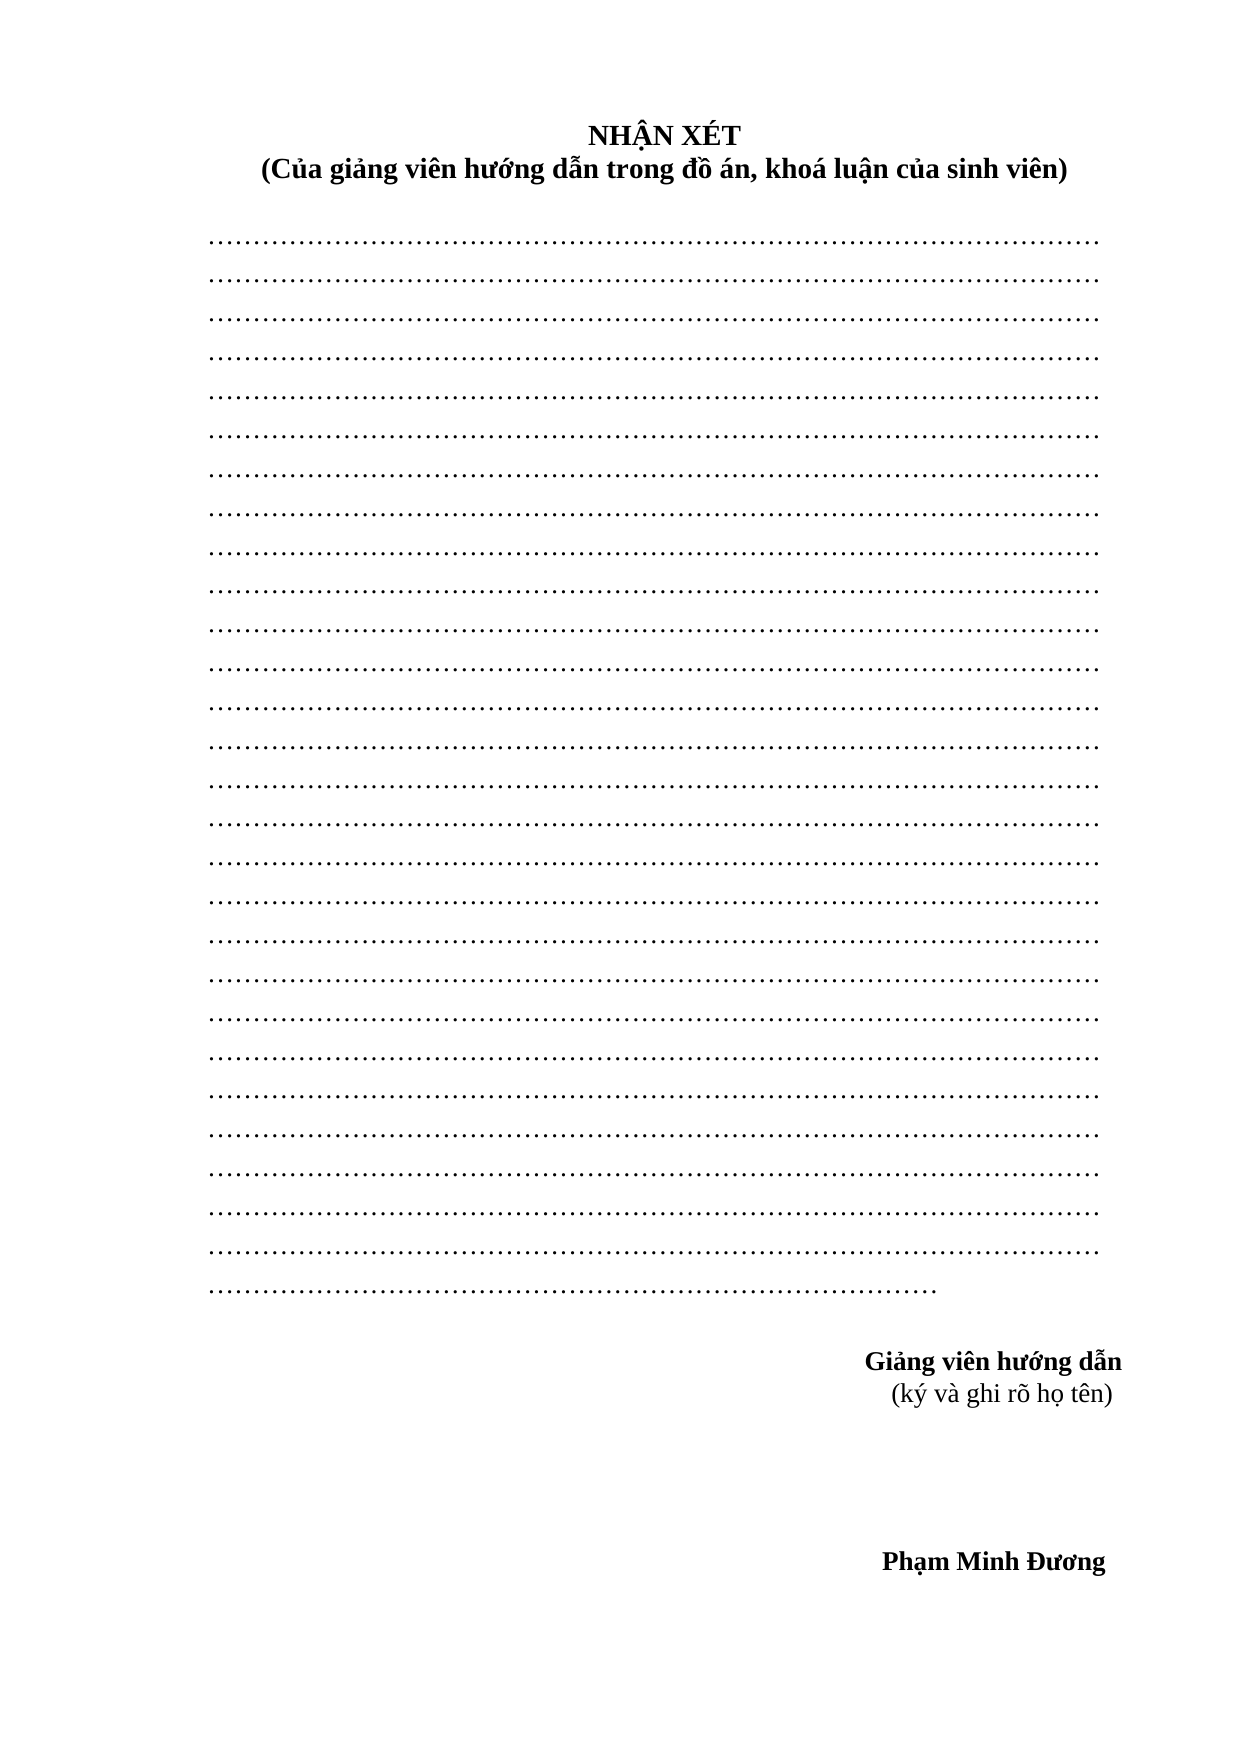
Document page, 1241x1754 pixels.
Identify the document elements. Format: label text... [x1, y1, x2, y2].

text (ký và ghi rõ họ tên) [807, 1377, 1122, 1408]
text Phạm Minh Đương [207, 1544, 1122, 1576]
text ……………………………………………………………………………………………………………………………………………………………………………………………………………………………………………………………………………………………………………………………………………………………………………………………………………………………………………………………………………………………………………………………………………………………………………………………………………………………………………………………………………………………………………………………………………………………………………………………………………………………………………………………………………………………………………………………………………………………………………………………………………………………………………………………………………………………………………………………………………………………………………………………………………………………………………………………………………………………………………………………………………………………………………………………………………………………………………………………………………………………………………………………………………………………………………………………………………………………………………………………………………………………………………………………………………………………………………………………………………………………………………………………………………………………………………………………………………………………………………………………………………………………………………………………………………………………………………………………………………………………………………………………………………………………………………………………………………………………………………………………………………………………………………………………………………………………………………………………………………………………………………………………………………… [207, 219, 1122, 1299]
text Giảng viên hướng dẫn [207, 1346, 1122, 1377]
text (Của giảng viên hướng dẫn trong đồ án, khoá luận của sinh viên) [207, 152, 1122, 185]
text NHẬN XÉT [207, 118, 1122, 152]
